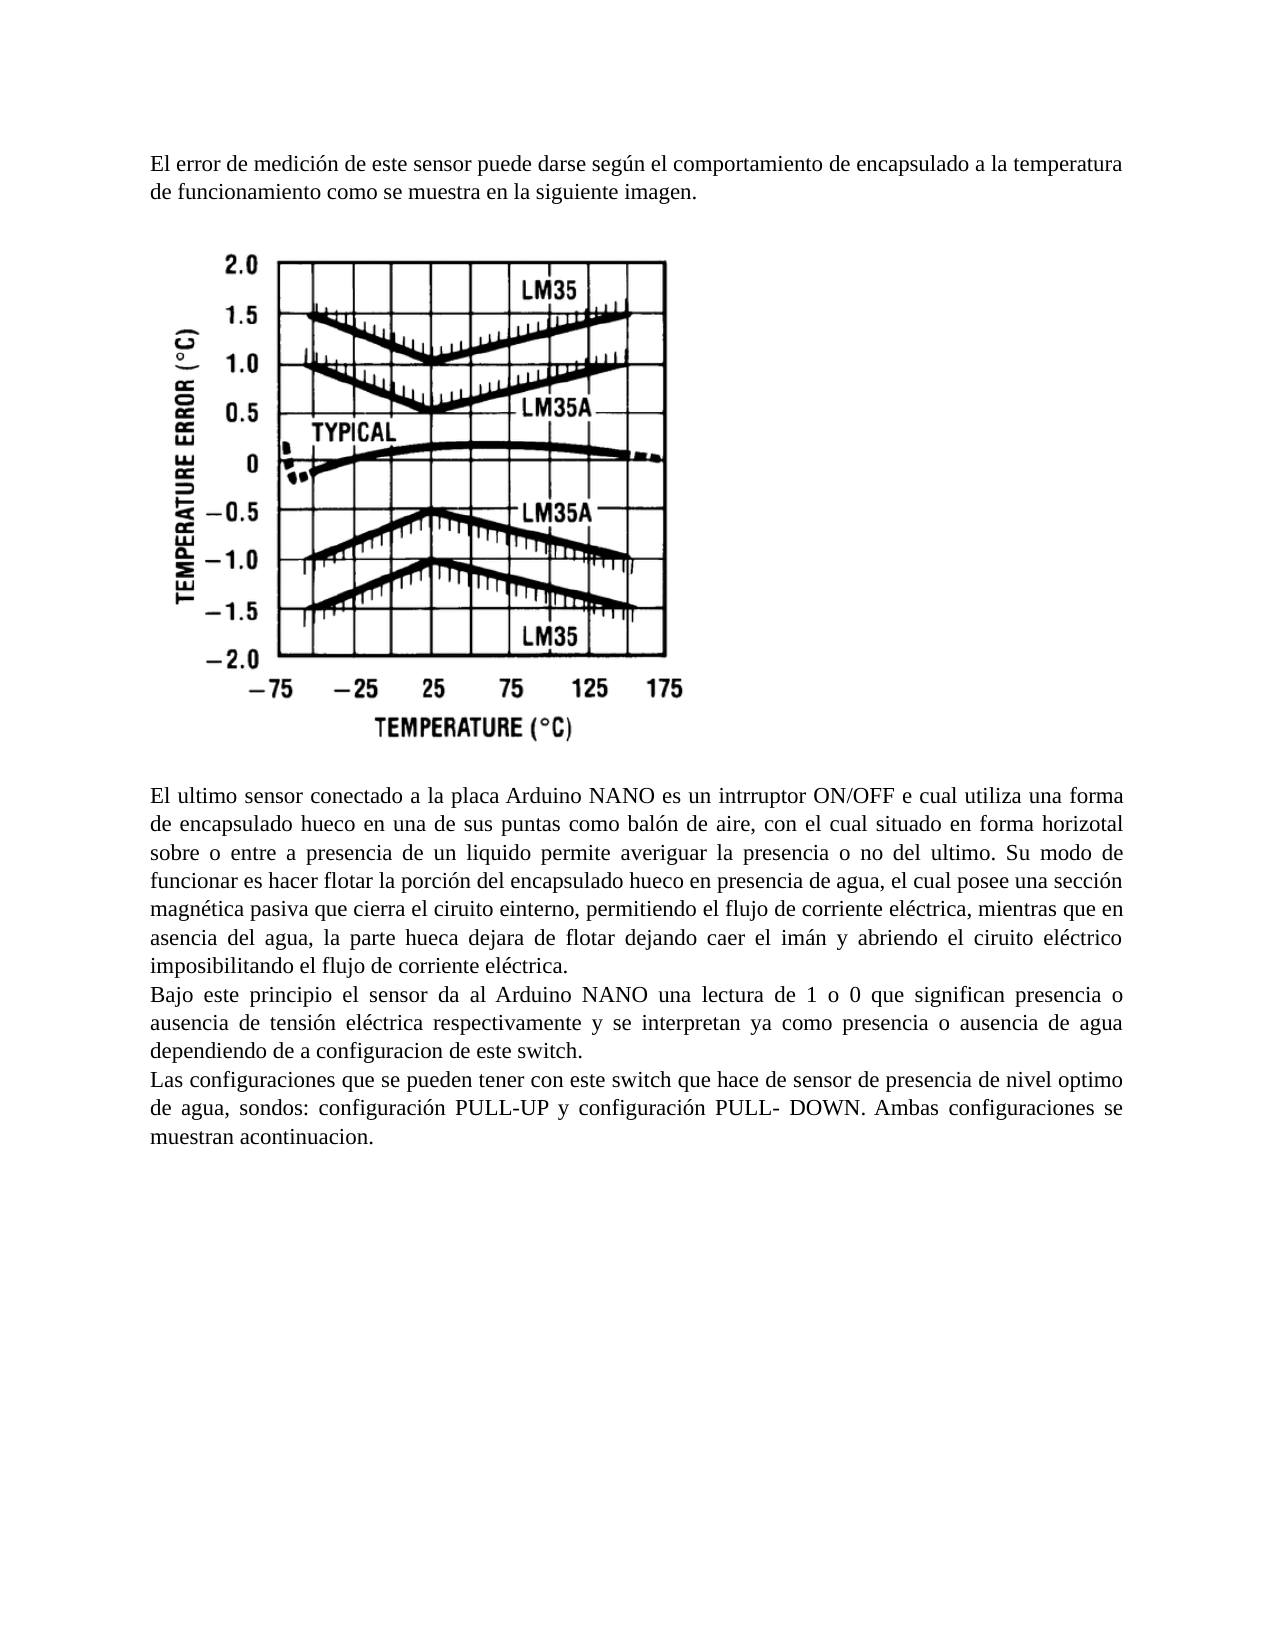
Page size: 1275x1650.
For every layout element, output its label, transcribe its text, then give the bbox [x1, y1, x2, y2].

picture [150, 235, 713, 752]
text Bajo este principio el sensor da al Arduino NANO una lectura de 1 o 0 que significan presencia o ausencia de tensión eléctrica respectivamente y se interpretan ya como presencia o ausencia de agua dependiendo de a configuracion de este switch. [150, 981, 1125, 1064]
text El error de medición de este sensor puede darse según el comportamiento de encapsulado a la temperatura de funcionamiento como se muestra en la siguiente imagen. [150, 150, 1125, 205]
text El ultimo sensor conectado a la placa Arduino NANO es un intrruptor ON/OFF e cual utiliza una forma de encapsulado hueco en una de sus puntas como balón de aire, con el cual situado en forma horizotal sobre o entre a presencia de un liquido permite averiguar la presencia o no del ultimo. Su modo de funcionar es hacer flotar la porción del encapsulado hueco en presencia de agua, el cual posee una sección magnética pasiva que cierra el ciruito einterno, permitiendo el flujo de corriente eléctrica, mientras que en asencia del agua, la parte hueca dejara de flotar dejando caer el imán y abriendo el ciruito eléctrico imposibilitando el flujo de corriente eléctrica. [150, 782, 1125, 979]
text Las configuraciones que se pueden tener con este switch que hace de sensor de presencia de nivel optimo de agua, sondos: configuración PULL-UP y configuración PULL- DOWN. Ambas configuraciones se muestran acontinuacion. [150, 1066, 1125, 1149]
